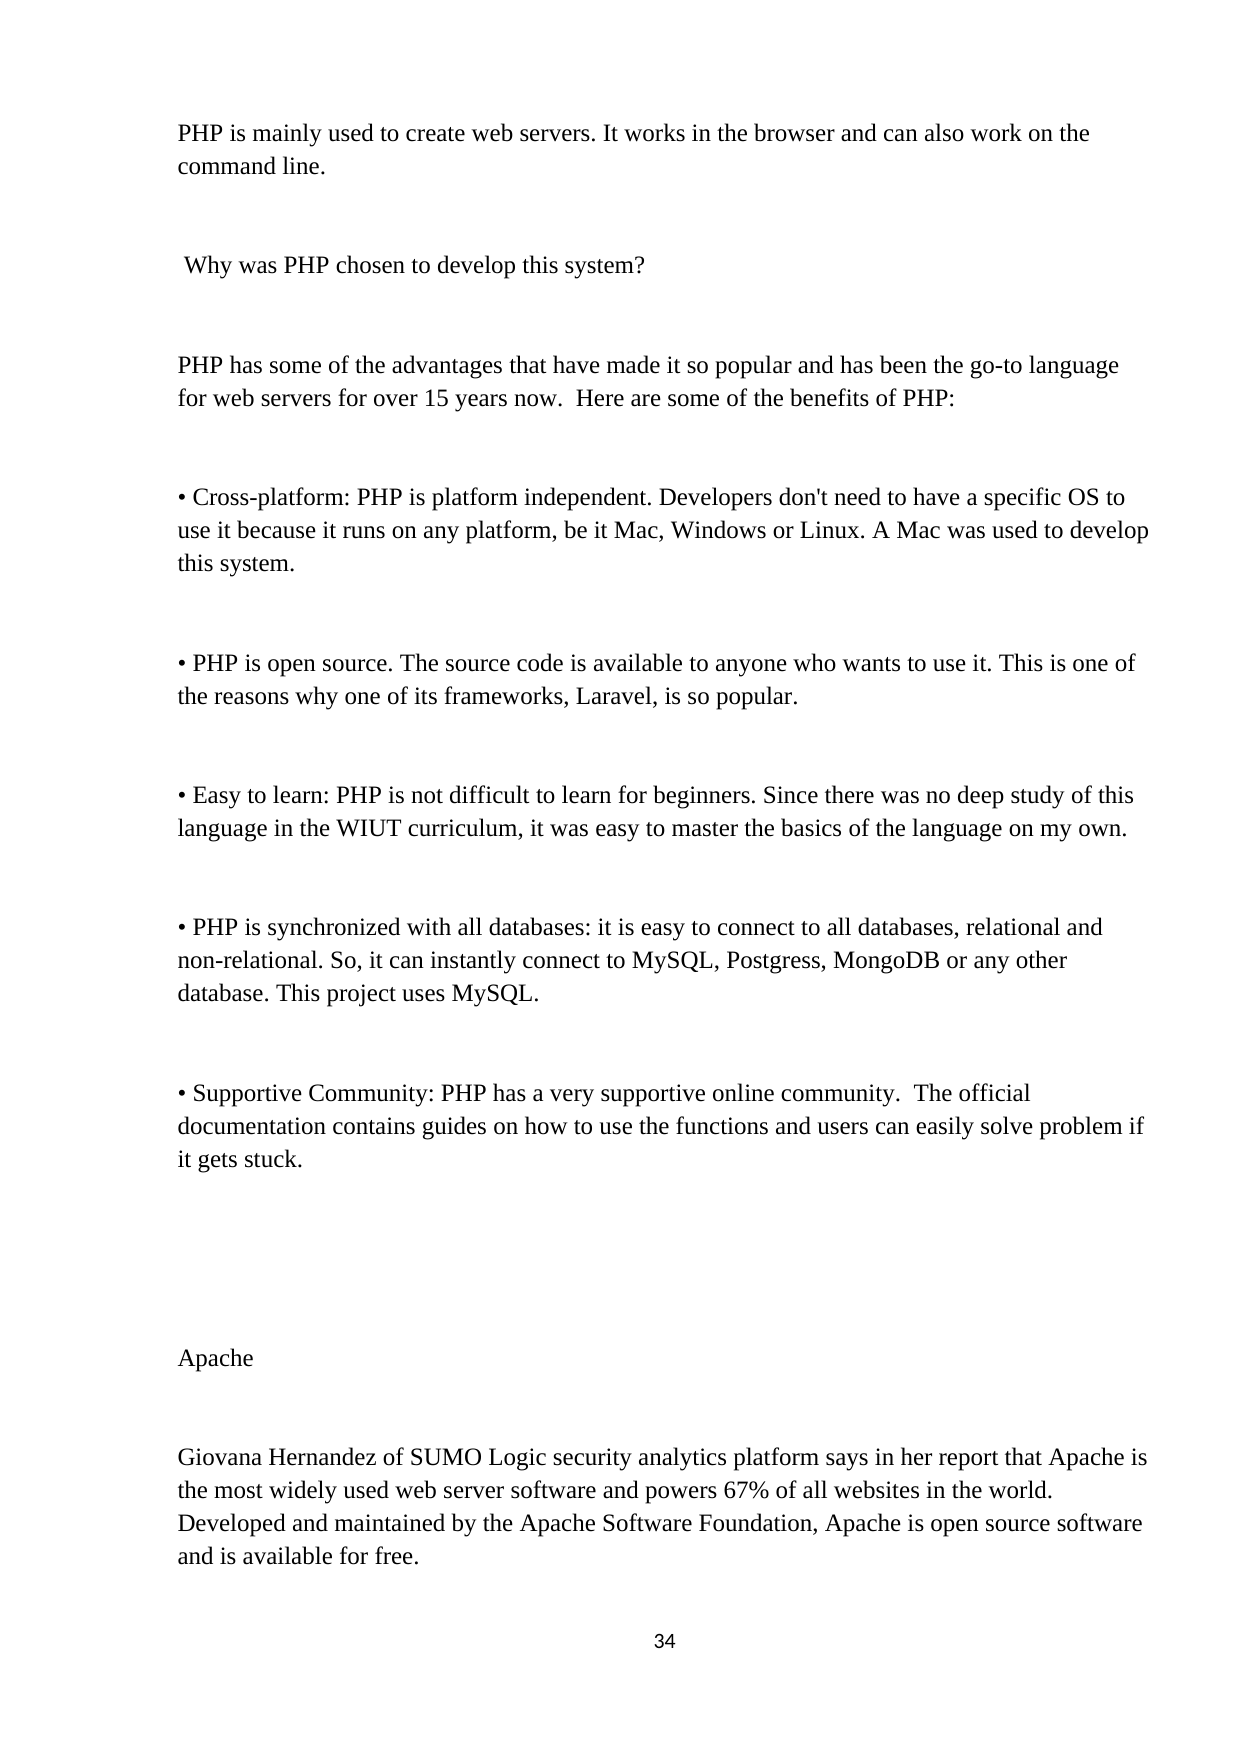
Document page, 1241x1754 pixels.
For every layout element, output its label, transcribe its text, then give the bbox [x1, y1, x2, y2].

text Giovana Hernandez of SUMO Logic security analytics platform says in her report that Apache is the most widely used web server software and powers 67% of all websites in the world. Developed and maintained by the Apache Software Foundation, Apache is open source software and is available for free. [177, 1442, 1152, 1570]
text • Supportive Community: PHP has a very supportive online community. The official documentation contains guides on how to use the functions and users can easily solve problem if it gets stuck. [177, 1078, 1152, 1173]
text PHP is mainly used to create web servers. It works in the browser and can also work on the command line. [177, 118, 1152, 180]
text • PHP is open source. The source code is available to anyone who wants to use it. This is one of the reasons why one of its frameworks, Laravel, is so popular. [177, 648, 1152, 709]
text • Easy to learn: PHP is not difficult to learn for beginners. Since there was no deep study of this language in the WIUT curriculum, it was easy to master the basics of the language on my own. [177, 780, 1152, 842]
text • PHP is synchronized with all databases: it is easy to connect to all databases, relational and non-relational. So, it can instantly connect to MySQL, Postgress, MongoDB or any other database. This project uses MySQL. [177, 912, 1152, 1007]
text Apache [177, 1343, 1152, 1371]
text Why was PHP chosen to develop this system? [177, 251, 1152, 279]
text PHP has some of the advantages that have made it so popular and has been the go-to language for web servers for over 15 years now. Here are some of the benefits of PHP: [177, 350, 1152, 412]
text • Cross-platform: PHP is platform independent. Developers don't need to have a specific OS to use it because it runs on any platform, be it Mac, Windows or Linux. A Mac was used to develop this system. [177, 482, 1152, 577]
